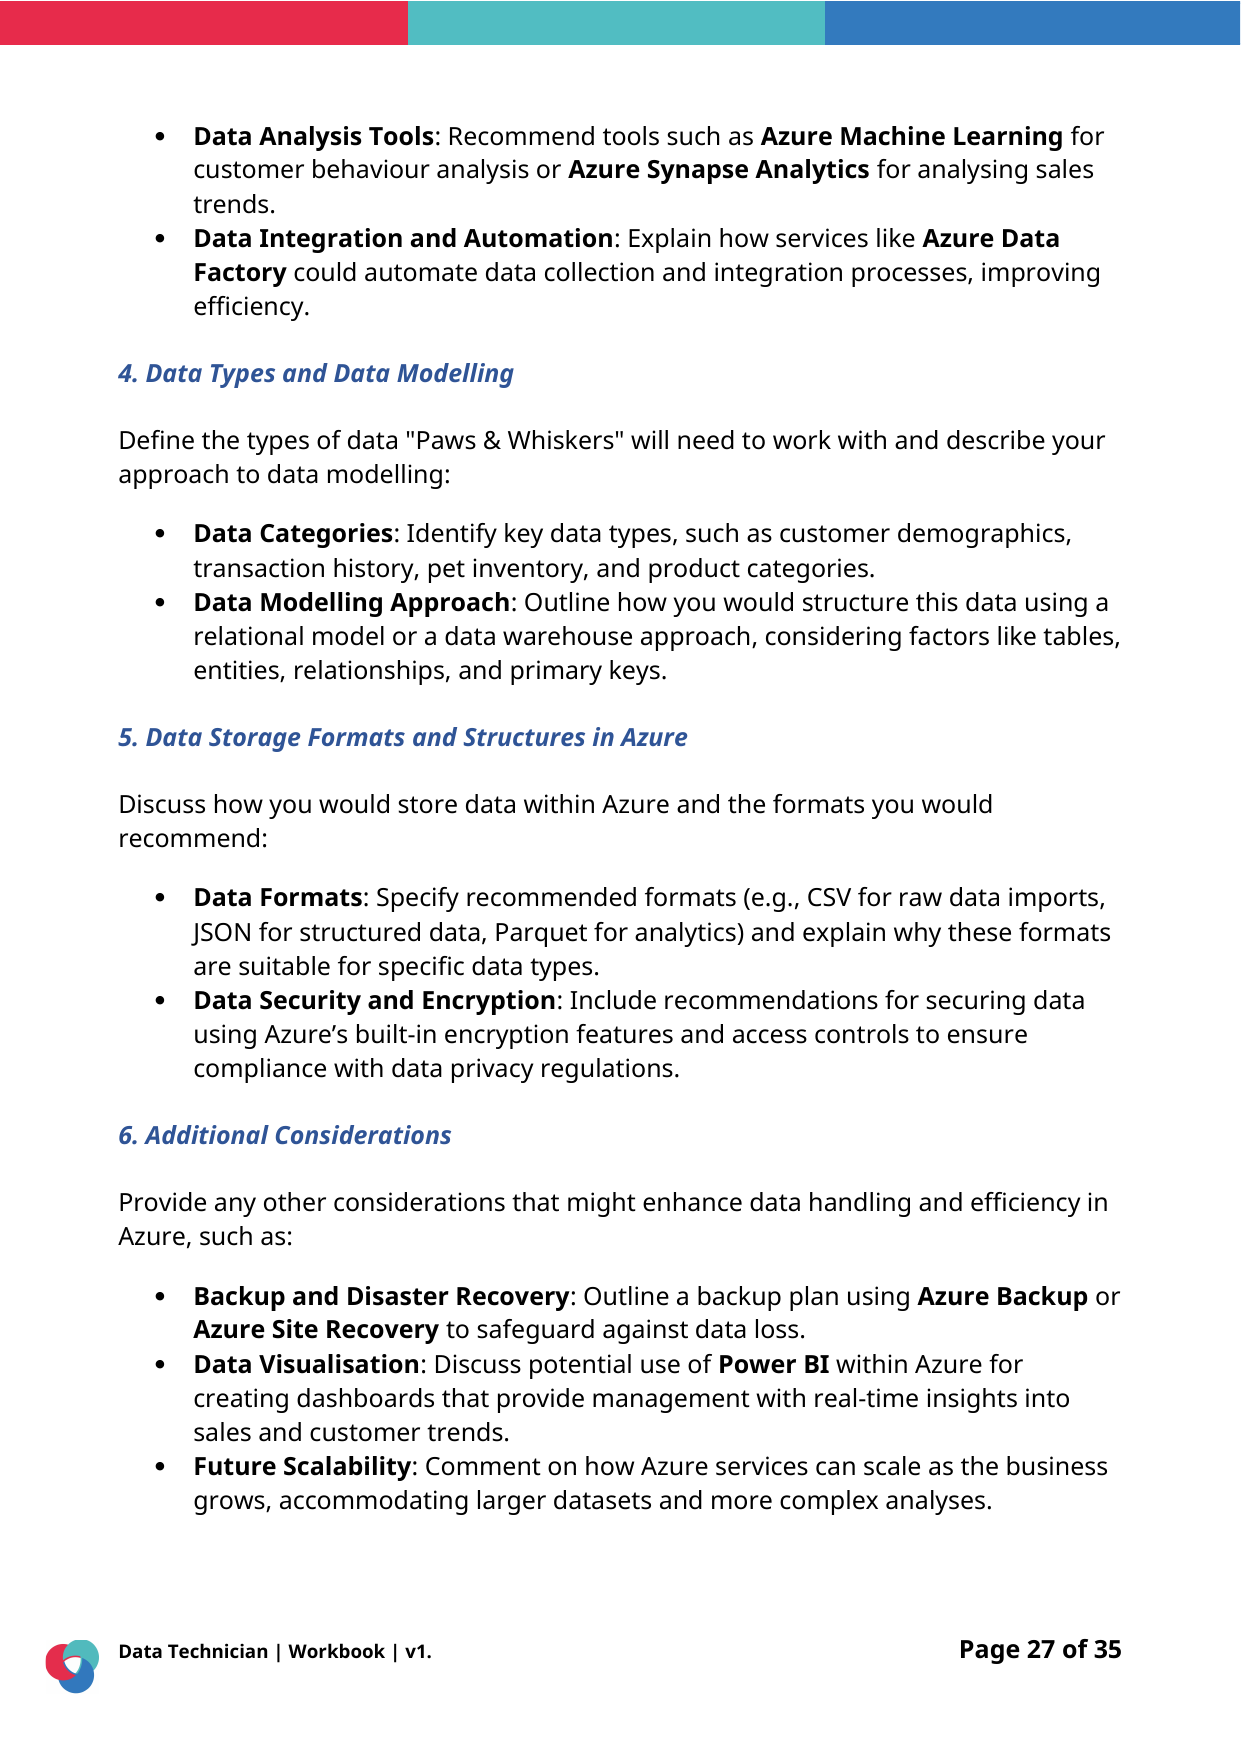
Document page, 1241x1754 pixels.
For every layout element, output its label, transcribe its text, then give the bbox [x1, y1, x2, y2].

list Data Categories: Identify key data types, such as customer demographics, transaction history, pet inventory, and product categories. [156, 516, 1122, 584]
subtitle 4. Data Types and Data Modelling [118, 356, 1122, 390]
list Data Analysis Tools: Recommend tools such as Azure Machine Learning for customer behaviour analysis or Azure Synapse Analytics for analysing sales trends. [156, 118, 1122, 220]
picture [45, 1640, 100, 1694]
subtitle 5. Data Storage Formats and Structures in Azure [118, 720, 1122, 754]
list Data Security and Encryption: Include recommendations for securing data using Azure’s built-in encryption features and access controls to ensure compliance with data privacy regulations. [156, 982, 1122, 1084]
text Define the types of data "Paws & Whiskers" will need to work with and describe your approach to data modelling: [118, 423, 1122, 491]
list Data Modelling Approach: Outline how you would structure this data using a relational model or a data warehouse approach, considering factors like tables, entities, relationships, and primary keys. [156, 584, 1122, 686]
text Provide any other considerations that might enhance data handling and efficiency in Azure, such as: [118, 1185, 1122, 1253]
subtitle 6. Additional Considerations [118, 1118, 1122, 1152]
list Data Visualisation: Discuss potential use of Power BI within Azure for creating dashboards that provide management with real-time insights into sales and customer trends. [156, 1346, 1122, 1448]
text Discuss how you would store data within Azure and the formats you would recommend: [118, 787, 1122, 855]
list Data Integration and Automation: Explain how services like Azure Data Factory could automate data collection and integration processes, improving efficiency. [156, 220, 1122, 322]
list Future Scalability: Comment on how Azure services can scale as the business grows, accommodating larger datasets and more complex analyses. [156, 1448, 1122, 1517]
list Backup and Disaster Recovery: Outline a backup plan using Azure Backup or Azure Site Recovery to safeguard against data loss. [156, 1278, 1122, 1346]
list Data Formats: Specify recommended formats (e.g., CSV for raw data imports, JSON for structured data, Parquet for analytics) and explain why these formats are suitable for specific data types. [156, 880, 1122, 982]
